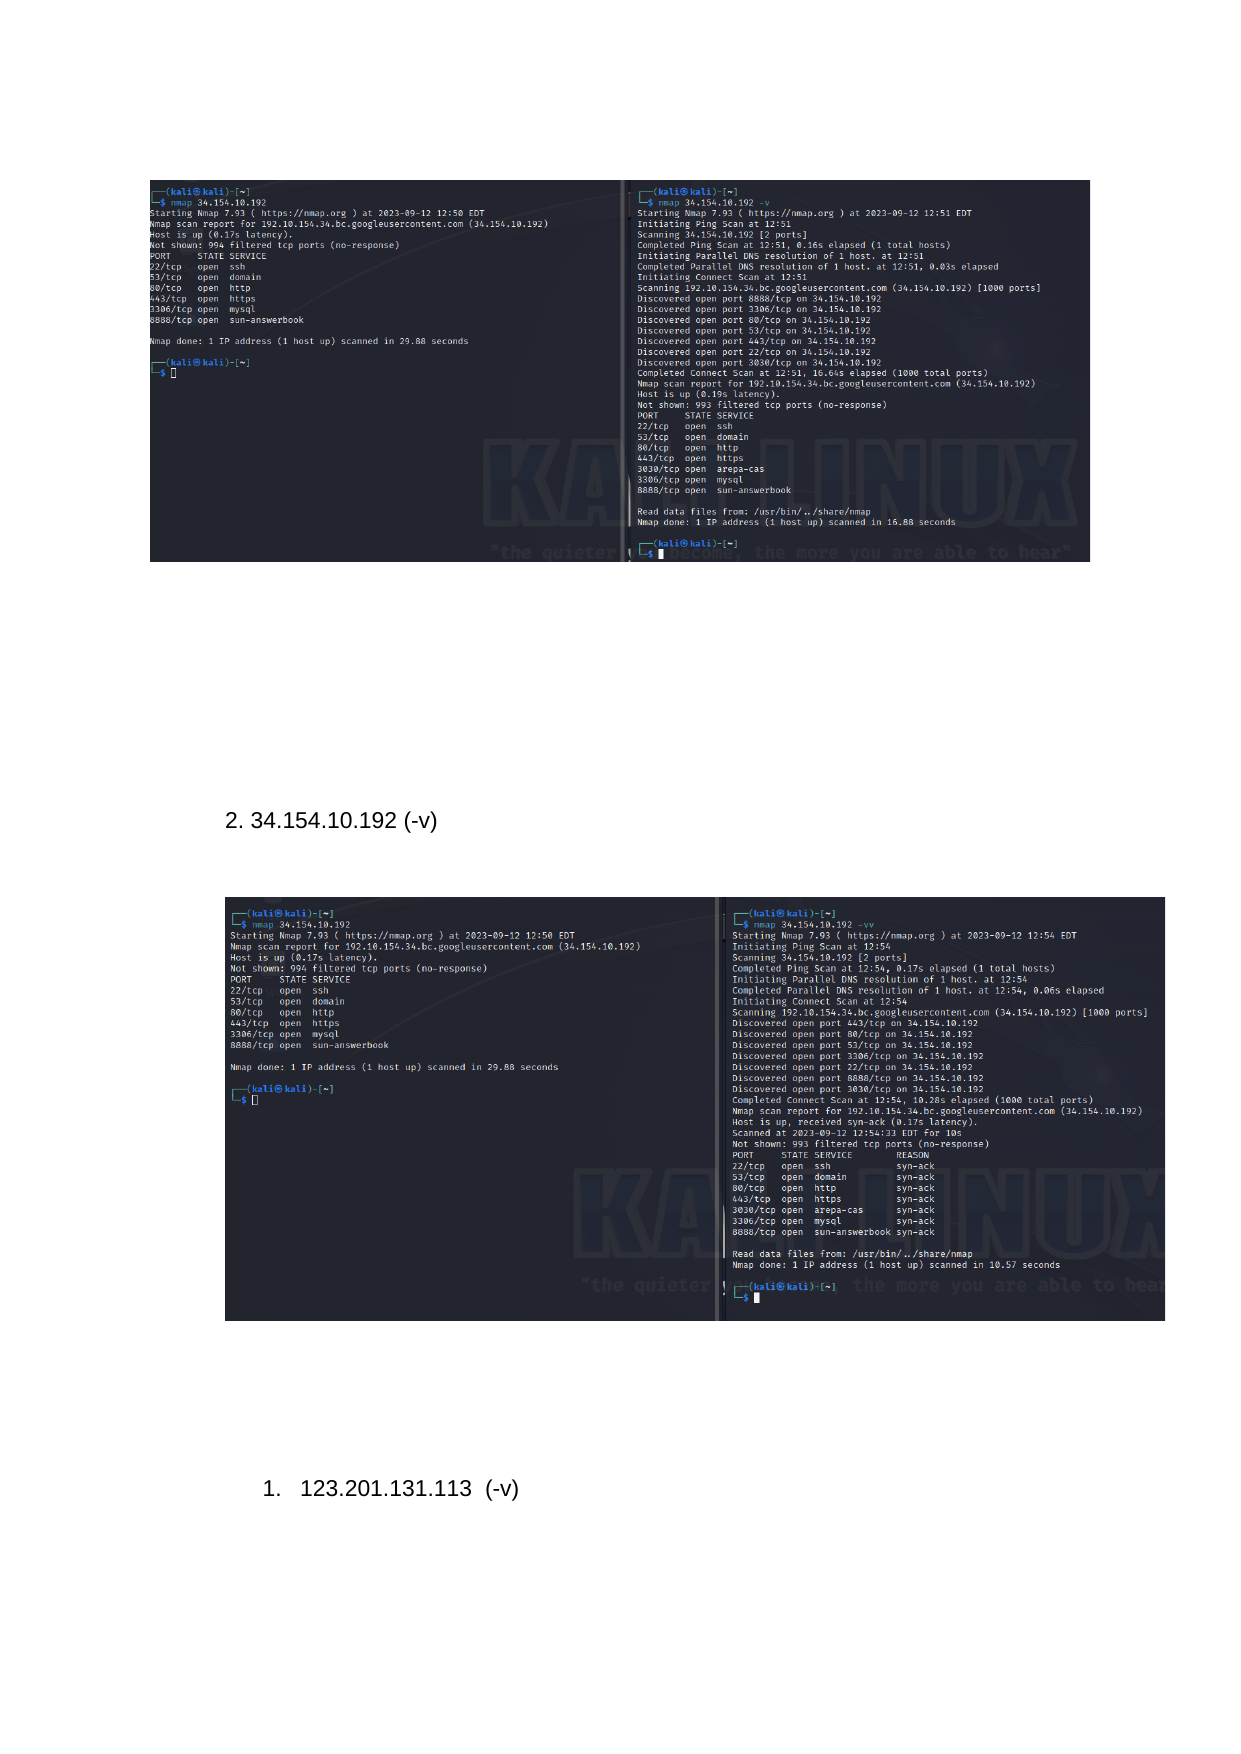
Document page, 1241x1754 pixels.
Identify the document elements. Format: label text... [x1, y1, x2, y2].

list 123.201.131.113 (-v) [262, 1475, 1090, 1502]
picture [150, 180, 1091, 562]
text 2. 34.154.10.192 (-v) [225, 807, 1090, 833]
picture [225, 897, 1166, 1321]
